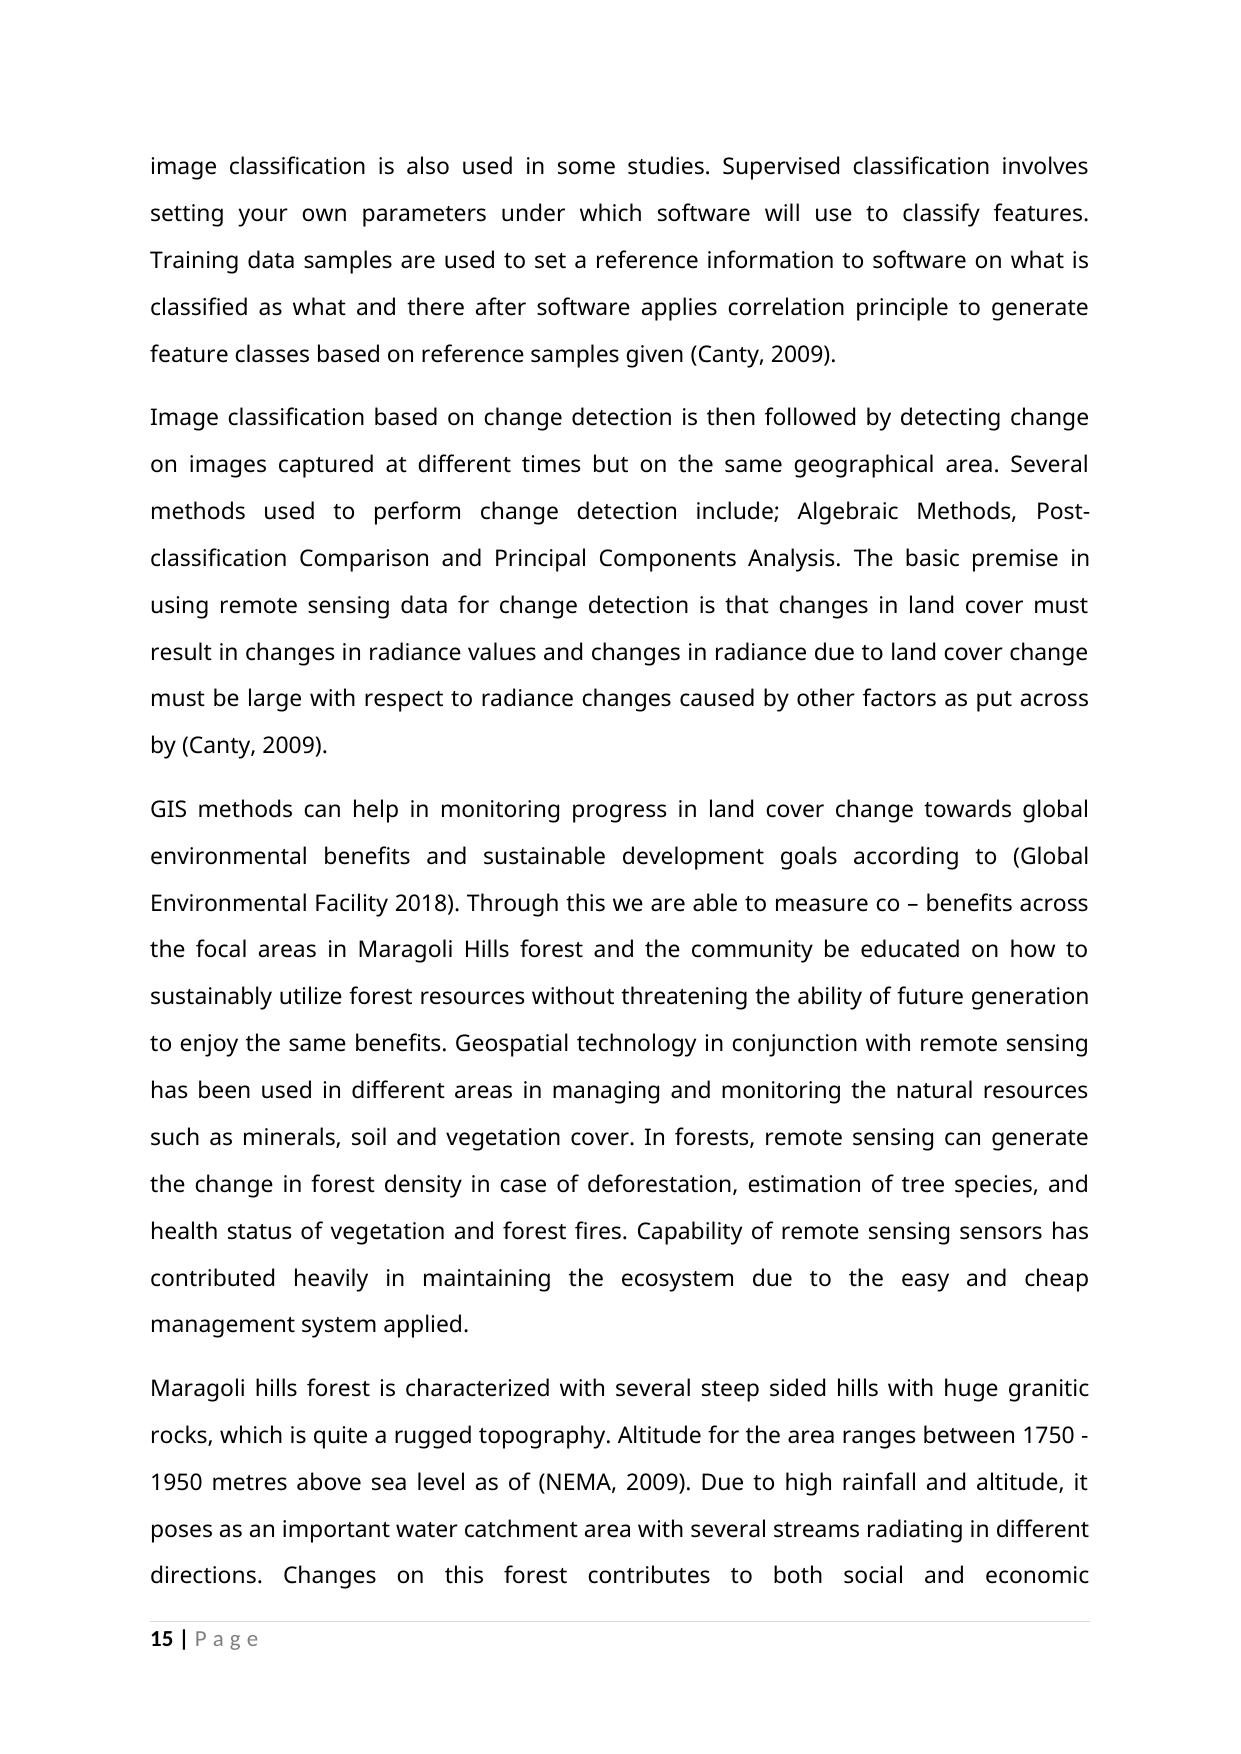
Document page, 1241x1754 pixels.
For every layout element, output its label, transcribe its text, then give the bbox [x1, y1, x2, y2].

text Image classification based on change detection is then followed by detecting change on images captured at different times but on the same geographical area. Several methods used to perform change detection include; Algebraic Methods, Post-classification Comparison and Principal Components Analysis. The basic premise in using remote sensing data for change detection is that changes in land cover must result in changes in radiance values and changes in radiance due to land cover change must be large with respect to radiance changes caused by other factors as put across by . [150, 401, 1090, 760]
text GIS methods can help in monitoring progress in land cover change towards global environmental benefits and sustainable development goals according to (Global Environmental Facility 2018). Through this we are able to measure co – benefits across the focal areas in Maragoli Hills forest and the community be educated on how to sustainably utilize forest resources without threatening the ability of future generation to enjoy the same benefits. Geospatial technology in conjunction with remote sensing has been used in different areas in managing and monitoring the natural resources such as minerals, soil and vegetation cover. In forests, remote sensing can generate the change in forest density in case of deforestation, estimation of tree species, and health status of vegetation and forest fires. Capability of remote sensing sensors has contributed heavily in maintaining the ecosystem due to the easy and cheap management system applied. [150, 793, 1090, 1339]
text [150, 1372, 1090, 1591]
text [150, 150, 1090, 369]
